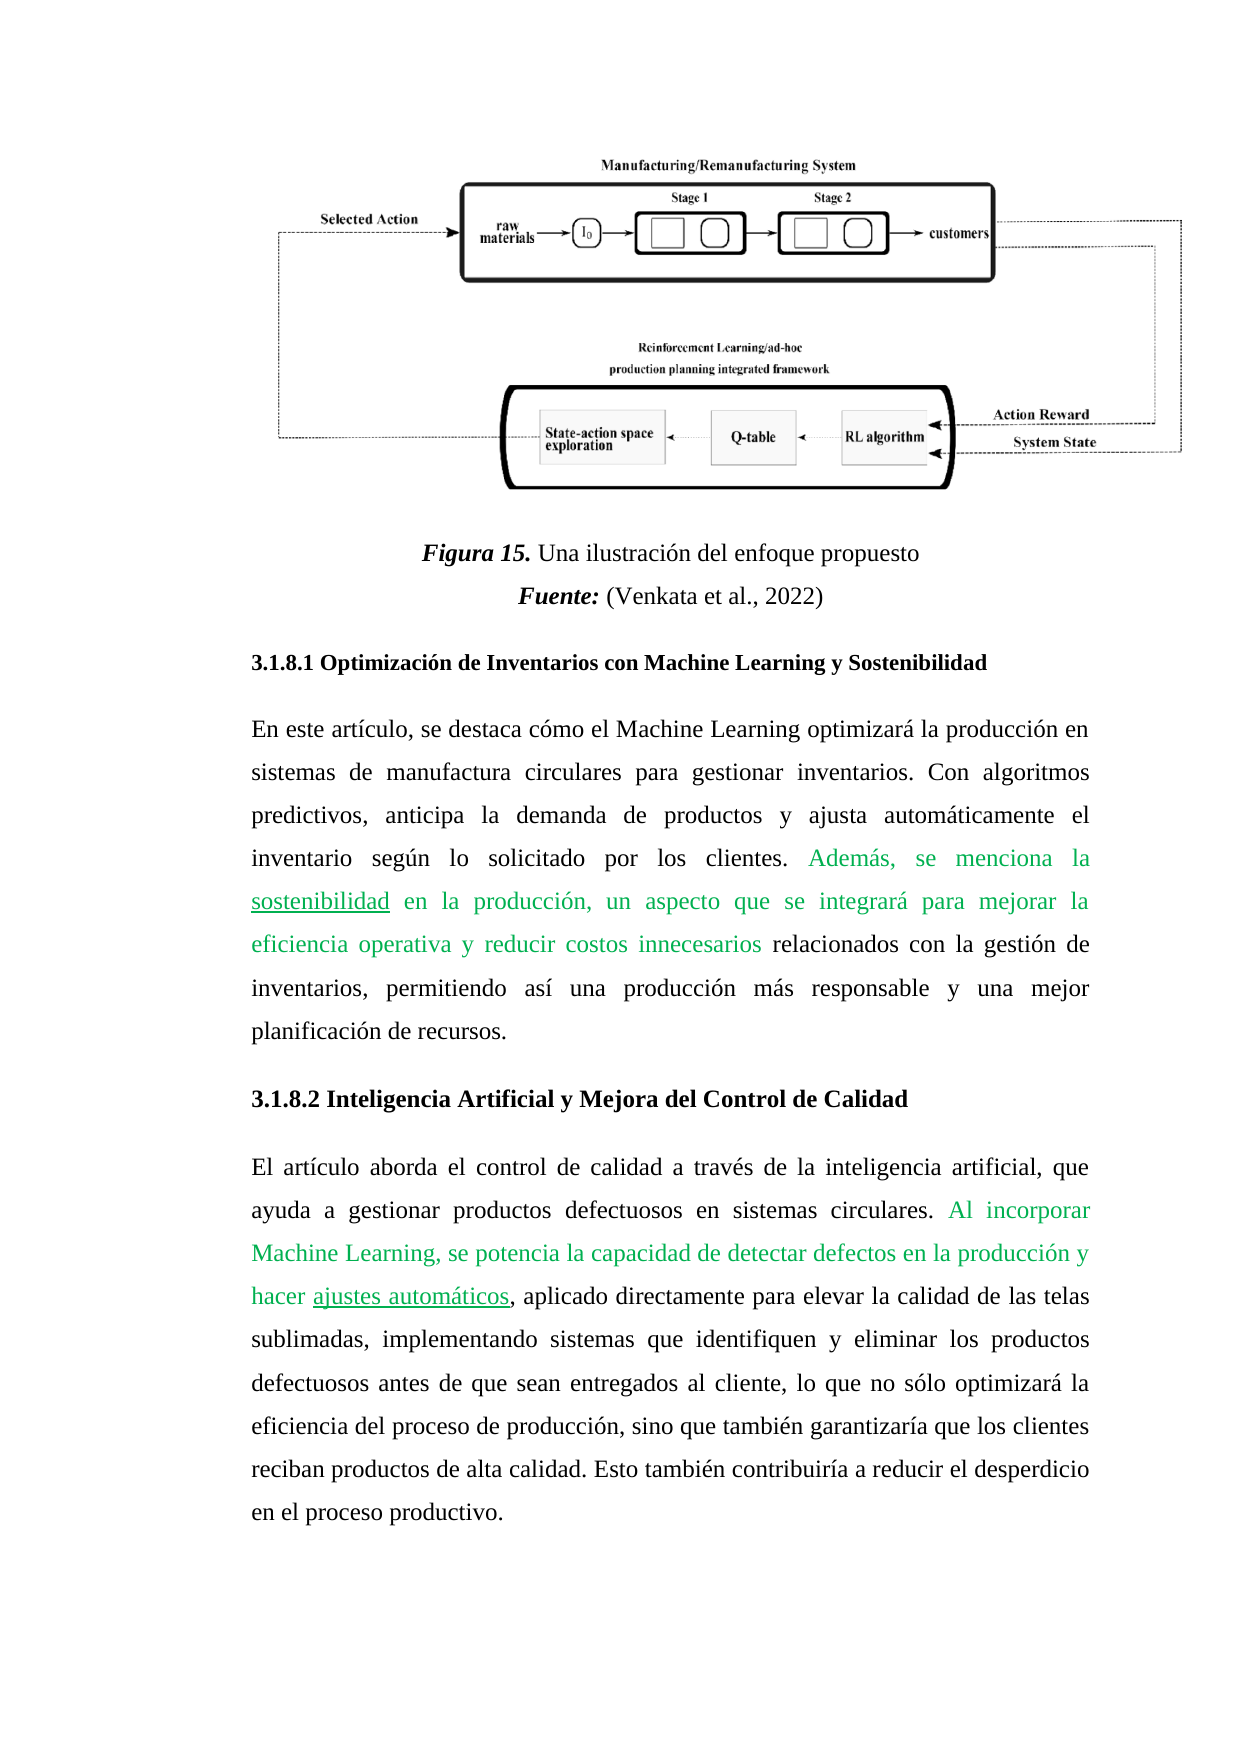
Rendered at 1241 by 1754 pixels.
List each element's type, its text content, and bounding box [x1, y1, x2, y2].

text Fuente: (Venkata et al., 2022) [251, 581, 1090, 610]
text Figura 15. Una ilustración del enfoque propuesto [251, 538, 1090, 567]
picture [251, 150, 1194, 500]
text 3.1.8.1 Optimización de Inventarios con Machine Learning y Sostenibilidad [251, 649, 1090, 676]
text En este artículo, se destaca cómo el Machine Learning optimizará la producción en sistemas de manufactura circulares para gestionar inventarios. Con algoritmos predictivos, anticipa la demanda de productos y ajusta automáticamente el inventario según lo solicitado por los clientes. Además, se menciona la sostenibilidad en la producción, un aspecto que se integrará para mejorar la eficiencia operativa y reducir costos innecesarios relacionados con la gestión de inventarios, permitiendo así una producción más responsable y una mejor planificación de recursos. [251, 714, 1090, 1044]
text El artículo aborda el control de calidad a través de la inteligencia artificial, que ayuda a gestionar productos defectuosos en sistemas circulares. Al incorporar Machine Learning, se potencia la capacidad de detectar defectos en la producción y hacer ajustes automáticos, aplicado directamente para elevar la calidad de las telas sublimadas, implementando sistemas que identifiquen y eliminar los productos defectuosos antes de que sean entregados al cliente, lo que no sólo optimizará la eficiencia del proceso de producción, sino que también garantizaría que los clientes reciban productos de alta calidad. Esto también contribuiría a reducir el desperdicio en el proceso productivo. [251, 1152, 1090, 1526]
text 3.1.8.2 Inteligencia Artificial y Mejora del Control de Calidad [251, 1084, 1090, 1113]
